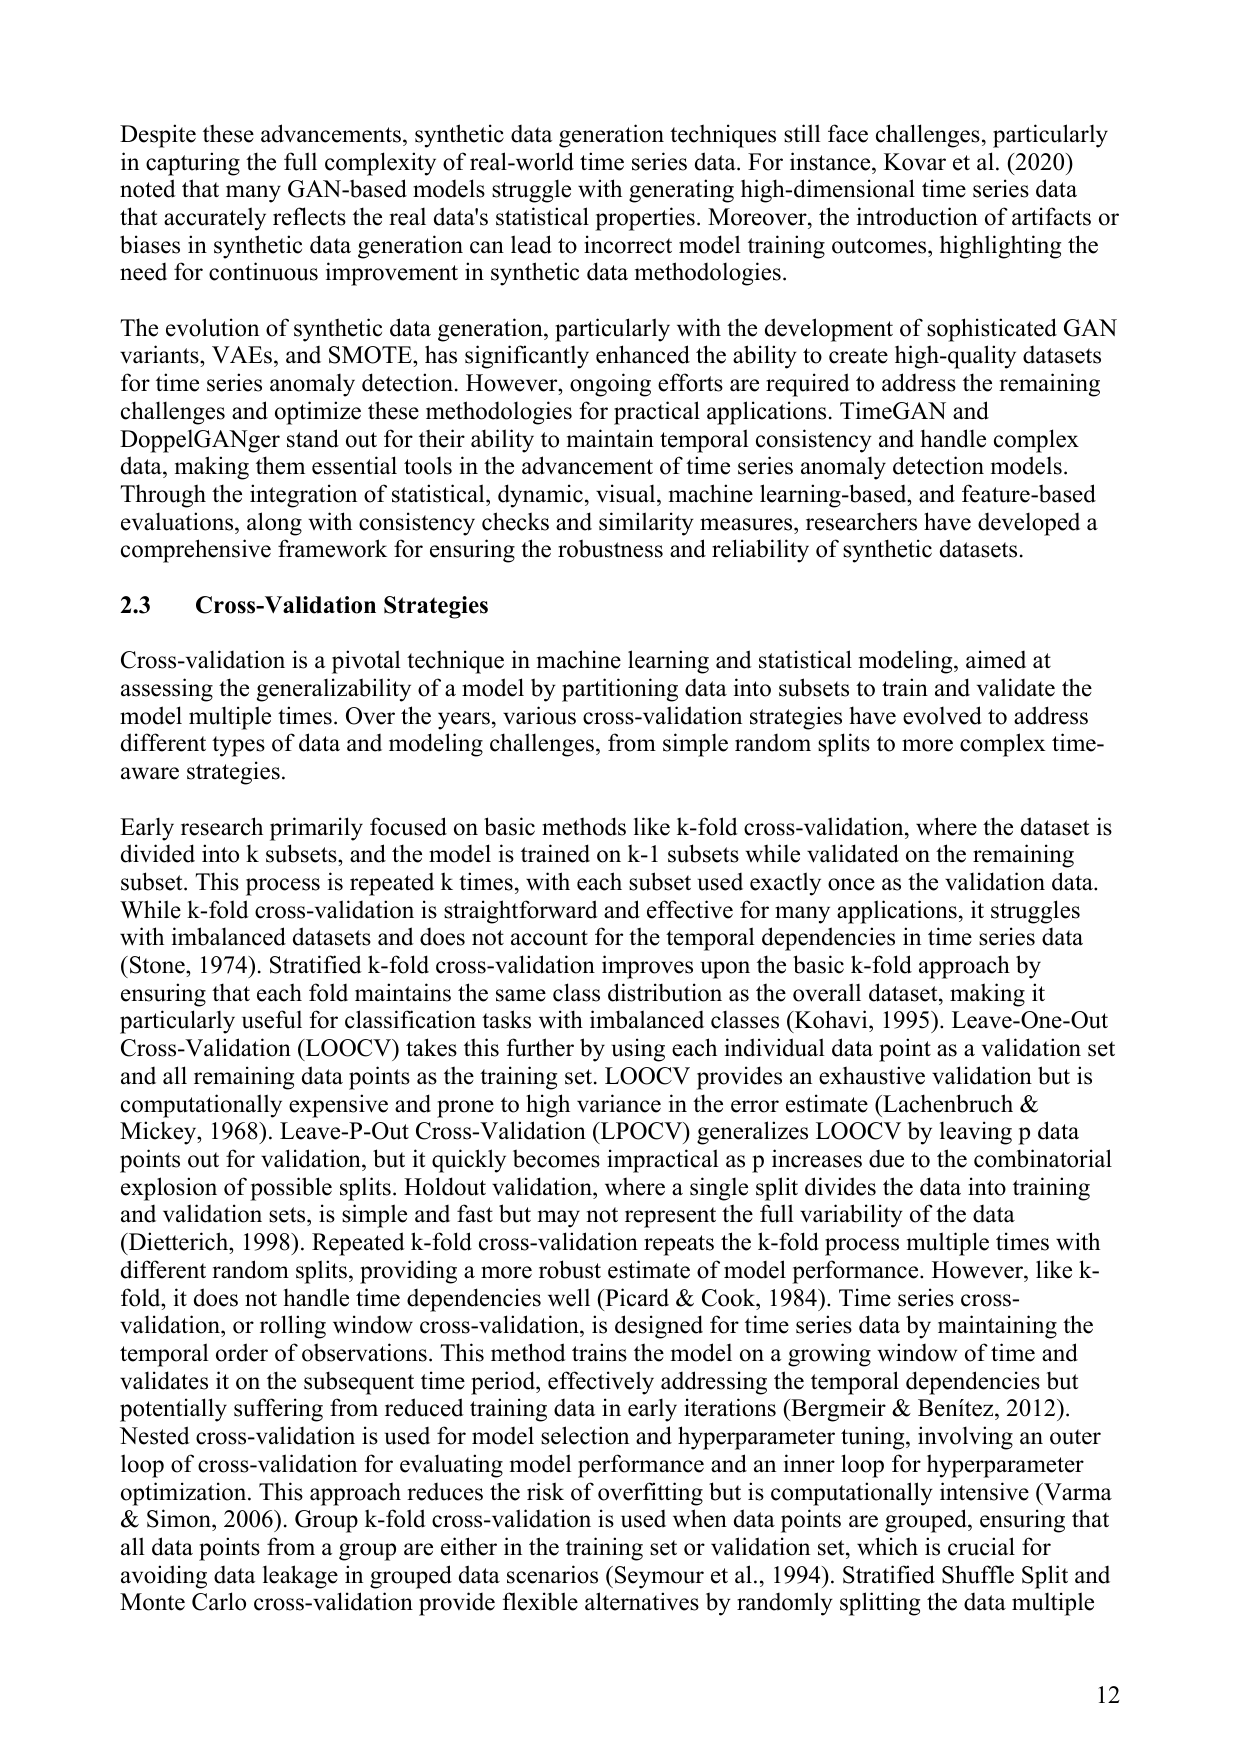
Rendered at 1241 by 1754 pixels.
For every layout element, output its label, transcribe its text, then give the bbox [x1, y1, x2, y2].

text Cross-validation is a pivotal technique in machine learning and statistical modeling, aimed at assessing the generalizability of a model by partitioning data into subsets to train and validate the model multiple times. Over the years, various cross-validation strategies have evolved to address different types of data and modeling challenges, from simple random splits to more complex time-aware strategies. [120, 646, 1120, 785]
text The evolution of synthetic data generation, particularly with the development of sophisticated GAN variants, VAEs, and SMOTE, has significantly enhanced the ability to create high-quality datasets for time series anomaly detection. However, ongoing efforts are required to address the remaining challenges and optimize these methodologies for practical applications. TimeGAN and DoppelGANger stand out for their ability to maintain temporal consistency and handle complex data, making them essential tools in the advancement of time series anomaly detection models. Through the integration of statistical, dynamic, visual, machine learning-based, and feature-based evaluations, along with consistency checks and similarity measures, researchers have developed a comprehensive framework for ensuring the robustness and reliability of synthetic datasets. [120, 314, 1120, 563]
text Despite these advancements, synthetic data generation techniques still face challenges, particularly in capturing the full complexity of real-world time series data. For instance, Kovar et al. (2020) noted that many GAN-based models struggle with generating high-dimensional time series data that accurately reflects the real data's statistical properties. Moreover, the introduction of artifacts or biases in synthetic data generation can lead to incorrect model training outcomes, highlighting the need for continuous improvement in synthetic data methodologies. [120, 120, 1120, 286]
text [120, 813, 1120, 1616]
text 2.3 Cross-Validation Strategies [120, 591, 1120, 619]
